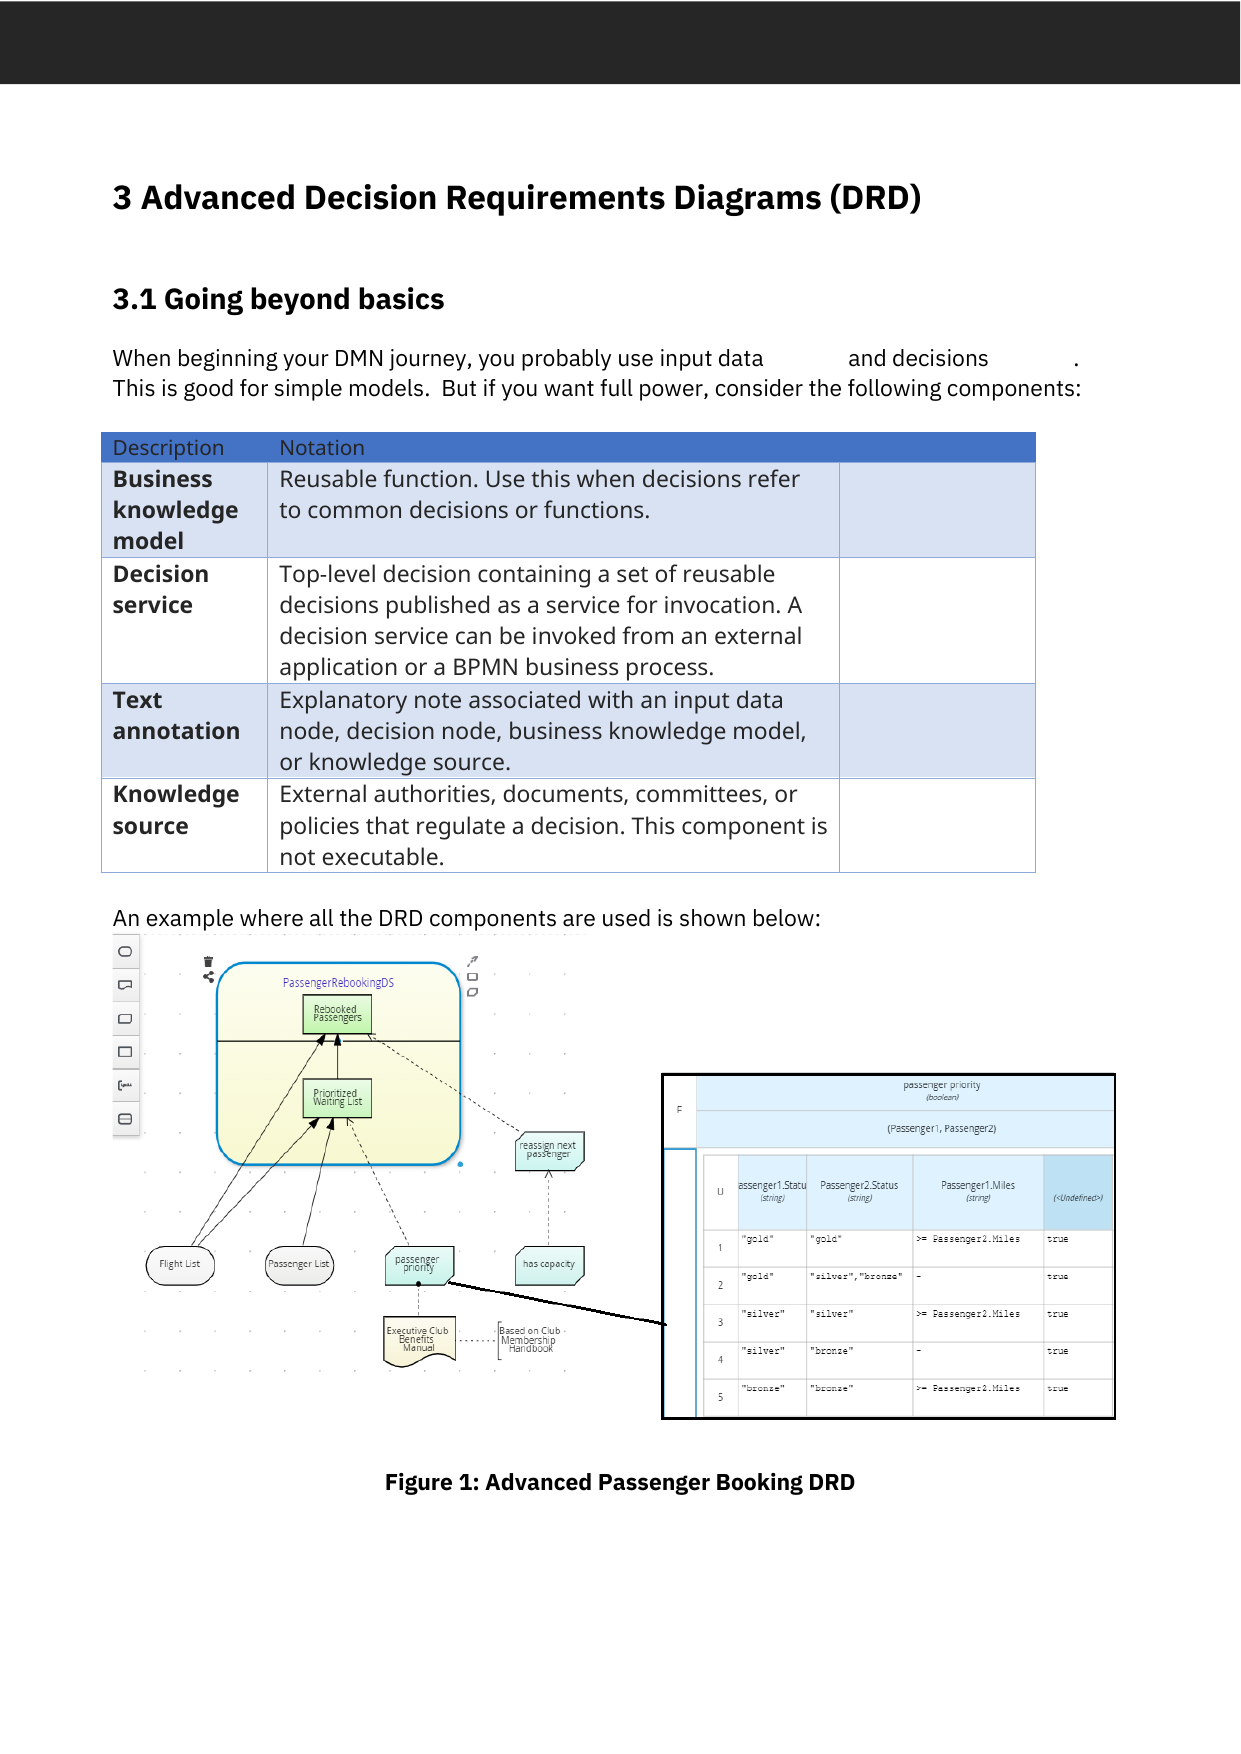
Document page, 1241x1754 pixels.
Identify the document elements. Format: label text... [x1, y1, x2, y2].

picture [112, 932, 1128, 1443]
text Figure 1: Advanced Passenger Booking DRD [112, 1467, 1128, 1497]
subtitle Going beyond basics [112, 279, 1128, 317]
table_cell Knowledge source [102, 779, 267, 872]
table_cell [840, 684, 1035, 777]
table_cell Top-level decision containing a set of reusable decisions published as a service for invocation. A decision service can be invoked from an external application or a BPMN business process. [268, 558, 839, 683]
table_header Notation [268, 433, 1035, 462]
table_cell [840, 463, 1035, 557]
table_cell [840, 558, 1035, 683]
table_cell Explanatory note associated with an input data node, decision node, business knowledge model, or knowledge source. [268, 684, 839, 777]
table_cell [840, 779, 1035, 872]
subtitle Advanced Decision Requirements Diagrams (DRD) [112, 175, 1128, 218]
text When beginning your DMN journey, you probably use input data and decisions . This is good for simple models. But if you want full power, consider the following components: [112, 323, 1128, 402]
table_header Description [102, 433, 267, 462]
text An example where all the DRD components are used is shown below: [112, 903, 1128, 932]
table_cell Decision service [102, 558, 267, 683]
table_cell Reusable function. Use this when decisions refer to common decisions or functions. [268, 463, 839, 557]
table_cell Text annotation [102, 684, 267, 777]
table_cell Business knowledge model [102, 463, 267, 557]
table_cell External authorities, documents, committees, or policies that regulate a decision. This component is not executable. [268, 779, 839, 872]
